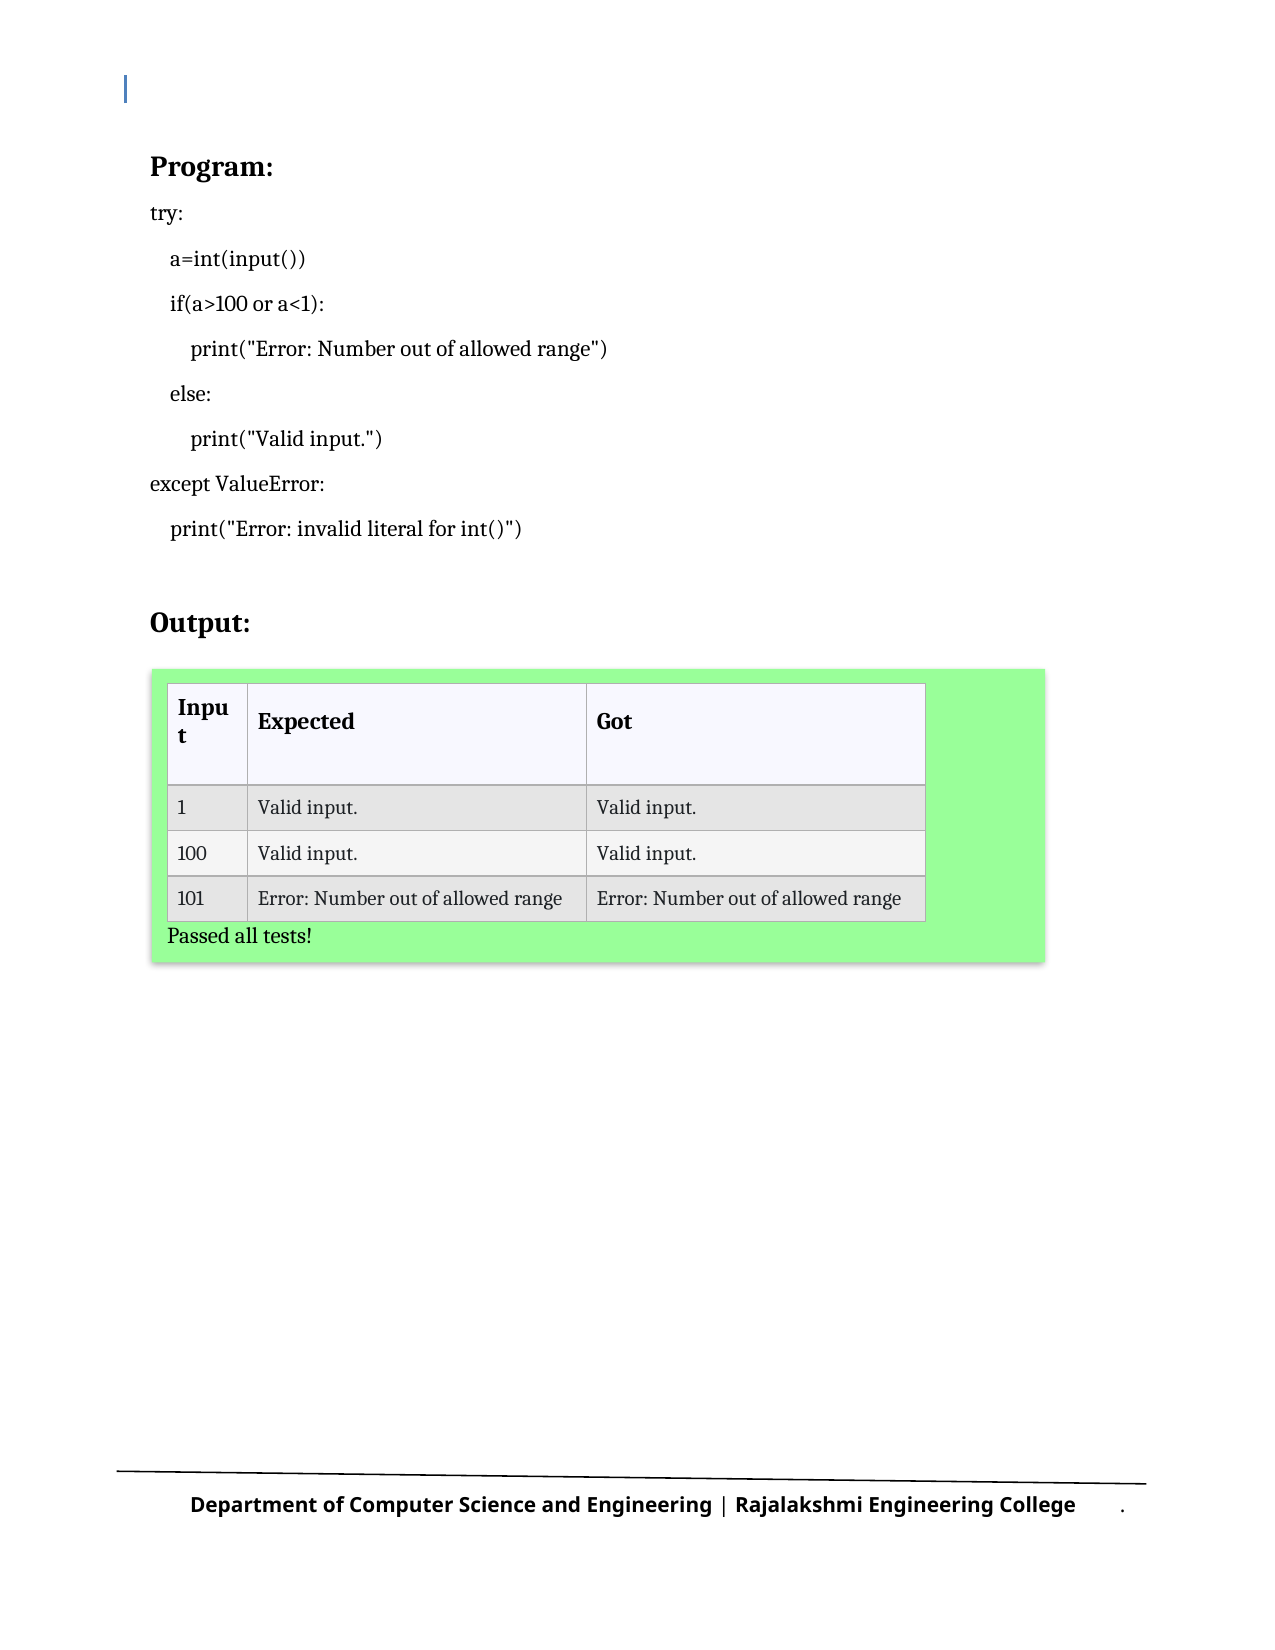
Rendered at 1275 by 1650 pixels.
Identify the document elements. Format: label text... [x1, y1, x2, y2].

text print("Error: invalid literal for int()") [150, 516, 1125, 542]
subtitle Program: [150, 150, 1125, 183]
text print("Error: Number out of allowed range") [150, 336, 1125, 362]
text if(a>100 or a<1): [150, 290, 1125, 317]
text print("Valid input.") [150, 426, 1125, 452]
text a=int(input()) [150, 245, 1125, 272]
text Output: [150, 606, 1125, 640]
text except ValueError: [150, 471, 1125, 497]
text else: [150, 381, 1125, 407]
text try: [150, 200, 1125, 227]
